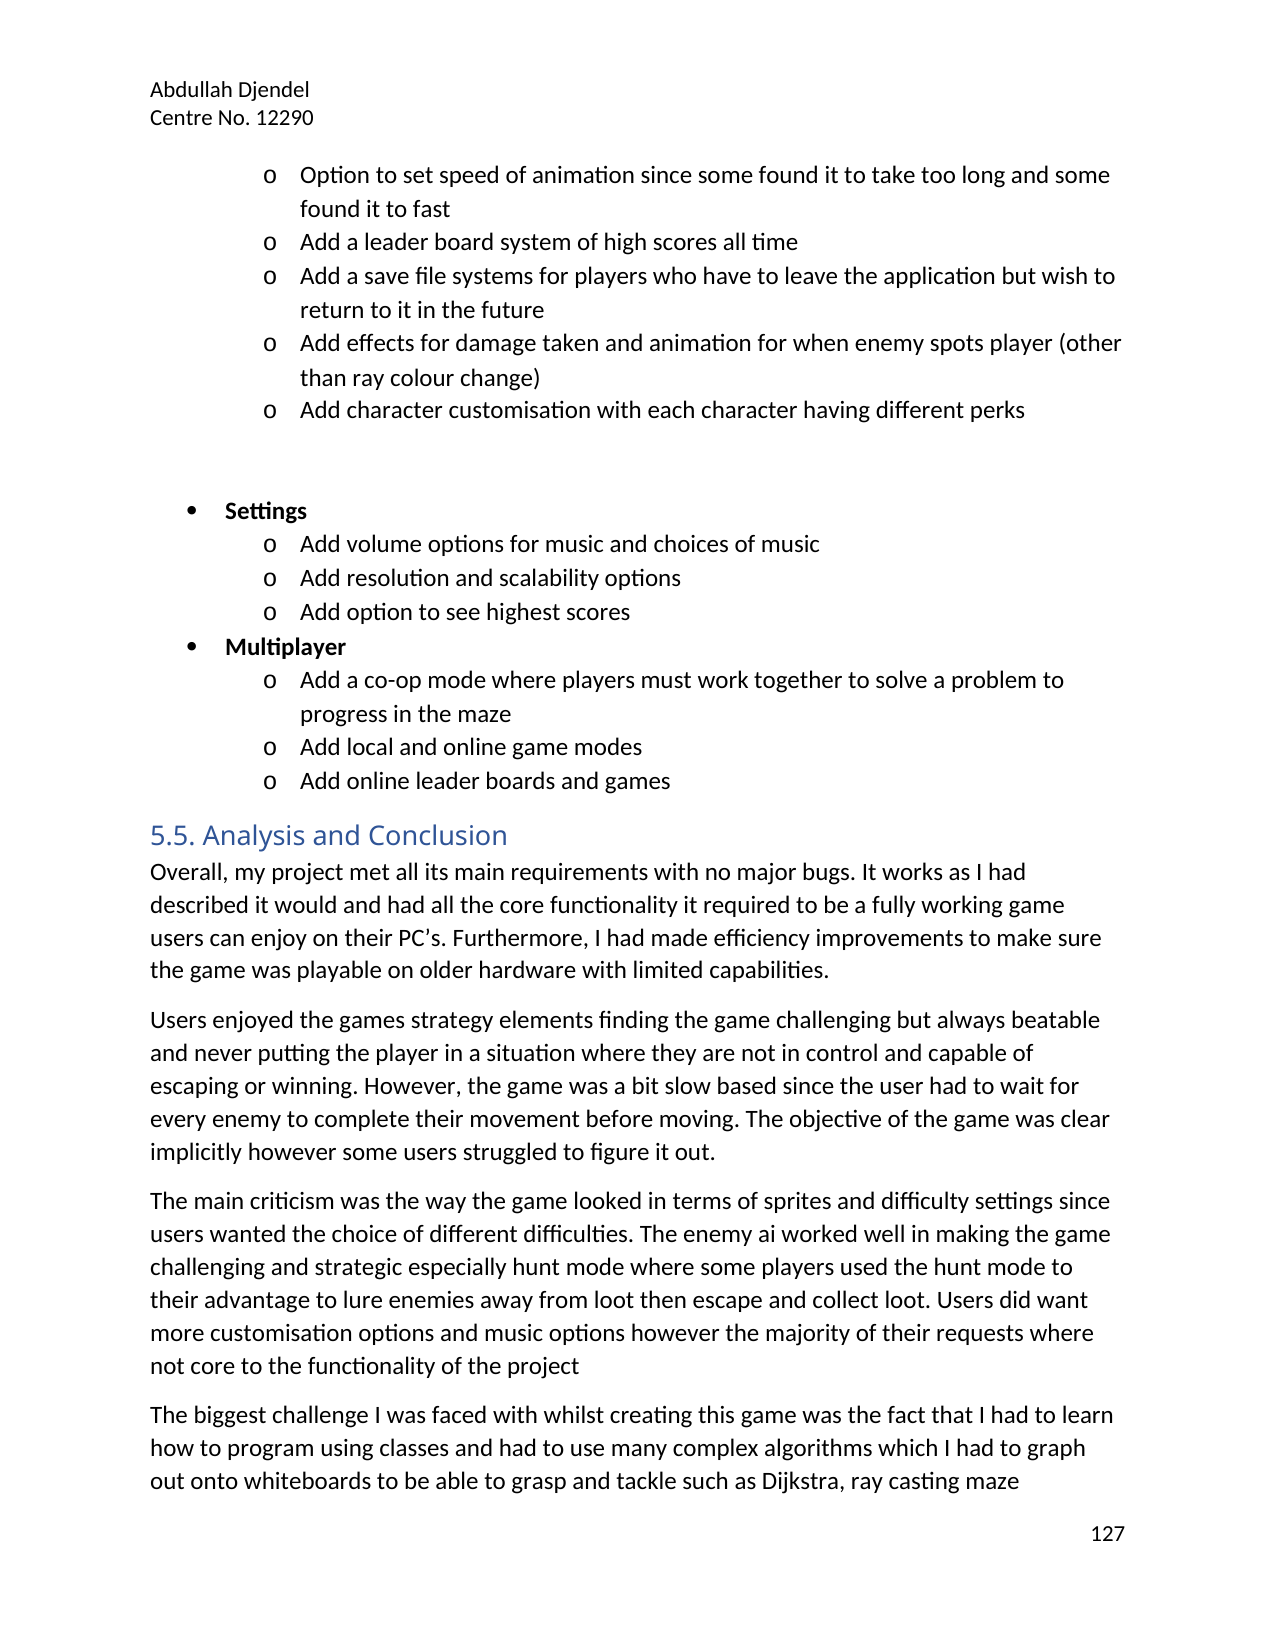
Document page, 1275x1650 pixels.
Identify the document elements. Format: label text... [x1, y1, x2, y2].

list Add a co-op mode where players must work together to solve a problem to progress in the maze [262, 664, 1125, 728]
list Add option to see highest scores [262, 597, 1125, 628]
text The main criticism was the way the game looked in terms of sprites and difficulty settings since users wanted the choice of different difficulties. The enemy ai worked well in making the game challenging and strategic especially hunt mode where some players used the hunt mode to their advantage to lure enemies away from loot then escape and collect loot. Users did want more customisation options and music options however the majority of their requests where not core to the functionality of the project [150, 1185, 1125, 1381]
list Add a save file systems for players who have to leave the application but wish to return to it in the future [262, 260, 1125, 325]
list Add local and online game modes [262, 731, 1125, 763]
list Add effects for damage taken and animation for when enemy spots player (other than ray colour change) [262, 327, 1125, 392]
list Add a leader board system of high scores all time [262, 226, 1125, 258]
text Users enjoyed the games strategy elements finding the game challenging but always beatable and never putting the player in a situation where they are not in control and capable of escaping or winning. However, the game was a bit slow based since the user had to wait for every enemy to complete their movement before moving. The objective of the game was clear implicitly however some users struggled to figure it out. [150, 1004, 1125, 1166]
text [150, 1399, 1125, 1496]
list Add character customisation with each character having different perks [262, 394, 1125, 426]
list Option to set speed of animation since some found it to take too long and some found it to fast [262, 159, 1125, 224]
subtitle 5.5. Analysis and Conclusion [150, 816, 1125, 853]
list Add volume options for music and choices of music [262, 528, 1125, 560]
list Settings [187, 495, 1125, 526]
list Add resolution and scalability options [262, 562, 1125, 594]
list Multiplayer [187, 631, 1125, 661]
list Add online leader boards and games [262, 765, 1125, 797]
text Overall, my project met all its main requirements with no major bugs. It works as I had described it would and had all the core functionality it required to be a fully working game users can enjoy on their PC’s. Furthermore, I had made efficiency improvements to make sure the game was playable on older hardware with limited capabilities. [150, 856, 1125, 985]
